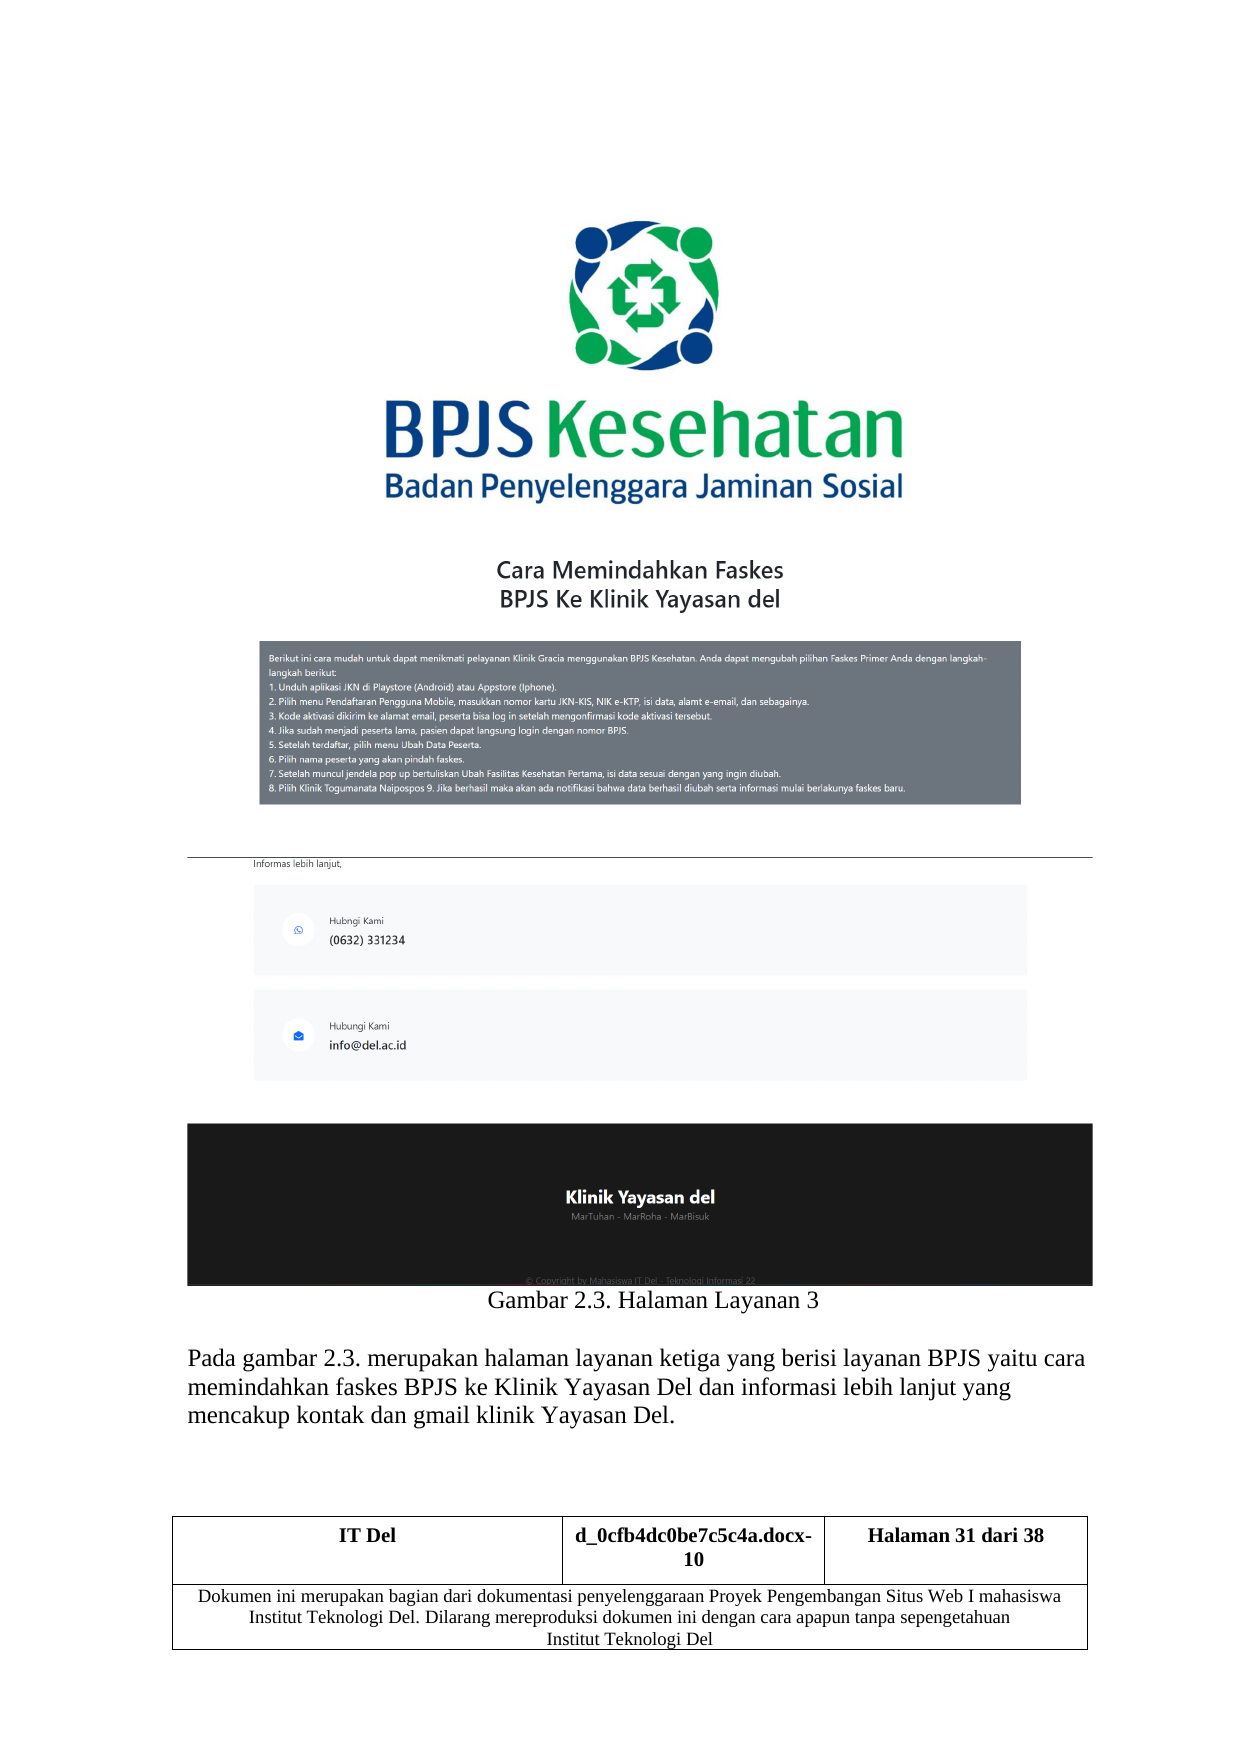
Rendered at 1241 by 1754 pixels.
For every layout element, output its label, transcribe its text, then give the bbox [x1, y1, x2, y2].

picture [187, 147, 1093, 1286]
text Gambar 2.3. Halaman Layanan 3 [187, 1286, 1092, 1314]
text Pada gambar 2.3. merupakan halaman layanan ketiga yang berisi layanan BPJS yaitu cara memindahkan faskes BPJS ke Klinik Yayasan Del dan informasi lebih lanjut yang mencakup kontak dan gmail klinik Yayasan Del. [187, 1343, 1092, 1429]
